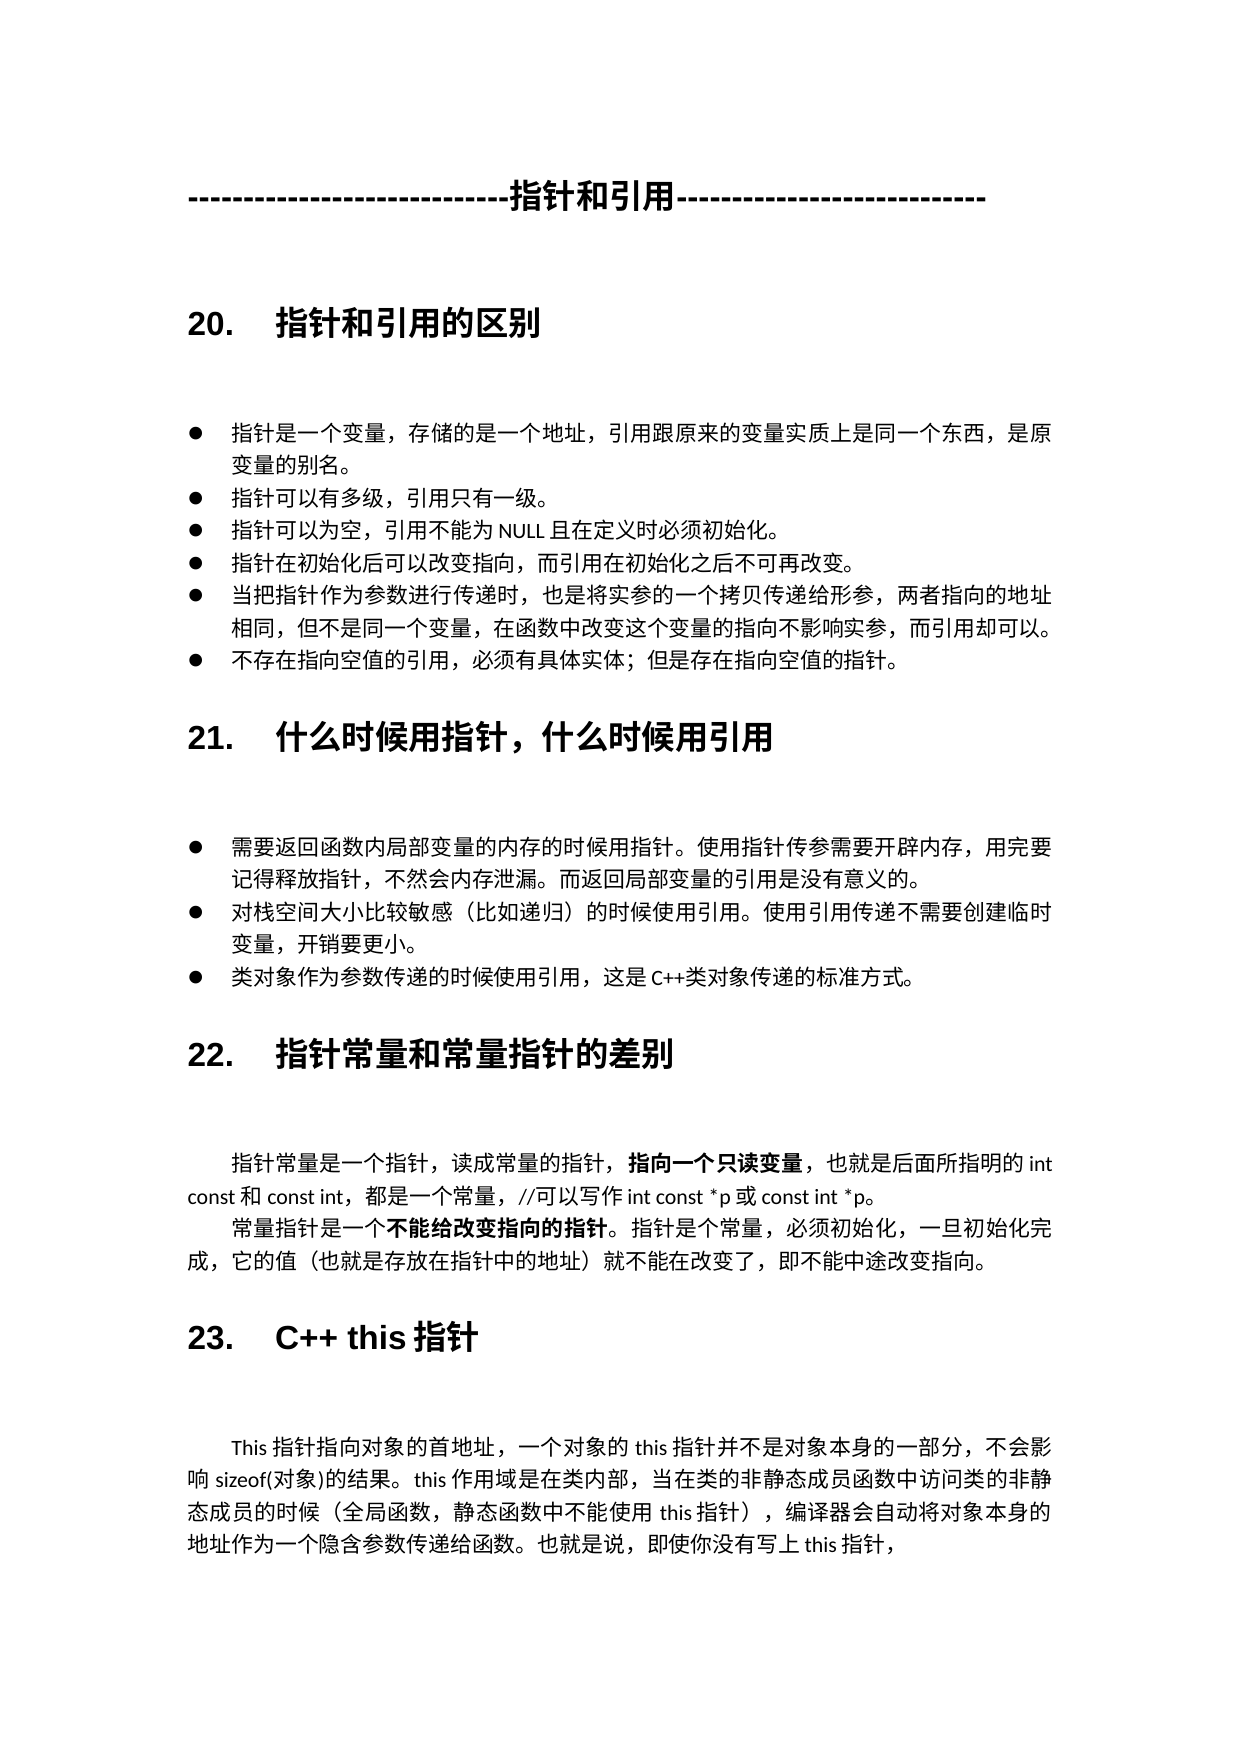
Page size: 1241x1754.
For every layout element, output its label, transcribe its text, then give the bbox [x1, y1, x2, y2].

list 指针是一个变量，存储的是一个地址，引用跟原来的变量实质上是同一个东西，是原变量的别名。 [187, 416, 1053, 481]
list 需要返回函数内局部变量的内存的时候用指针。使用指针传参需要开辟内存，用完要记得释放指针，不然会内存泄漏。而返回局部变量的引用是没有意义的。 [187, 829, 1053, 894]
subtitle 什么时候用指针，什么时候用引用 [187, 703, 1053, 768]
list 对栈空间大小比较敏感（比如递归）的时候使用引用。使用引用传递不需要创建临时变量，开销要更小。 [187, 894, 1053, 959]
list 类对象作为参数传递的时候使用引用，这是C++类对象传递的标准方式。 [187, 959, 1053, 992]
subtitle C++ this指针 [187, 1303, 1053, 1368]
list 不存在指向空值的引用，必须有具体实体；但是存在指向空值的指针。 [187, 643, 1053, 676]
text 常量指针是一个不能给改变指向的指针。指针是个常量，必须初始化，一旦初始化完成，它的值（也就是存放在指针中的地址）就不能在改变了，即不能中途改变指向。 [187, 1211, 1053, 1276]
text 指针常量是一个指针，读成常量的指针，指向一个只读变量，也就是后面所指明的int const 和 const int，都是一个常量，//可以写作int const *p或const int *p。 [187, 1146, 1053, 1211]
subtitle -----------------------------指针和引用---------------------------- [187, 162, 1053, 227]
list 当把指针作为参数进行传递时，也是将实参的一个拷贝传递给形参，两者指向的地址相同，但不是同一个变量，在函数中改变这个变量的指向不影响实参，而引用却可以。 [187, 578, 1053, 643]
subtitle 指针和引用的区别 [187, 289, 1053, 354]
list 指针可以有多级，引用只有一级。 [187, 481, 1053, 513]
text This指针指向对象的首地址，一个对象的this指针并不是对象本身的一部分，不会影响 sizeof(对象)的结果。this作用域是在类内部，当在类的非静态成员函数中访问类的非静态成员的时候（全局函数，静态函数中不能使用this指针），编译器会自动将对象本身的地址作为一个隐含参数传递给函数。也就是说，即使你没有写上this指针， [187, 1429, 1053, 1559]
list 指针可以为空，引用不能为NULL且在定义时必须初始化。 [187, 513, 1053, 546]
subtitle 指针常量和常量指针的差别 [187, 1019, 1053, 1084]
list 指针在初始化后可以改变指向，而引用在初始化之后不可再改变。 [187, 546, 1053, 578]
